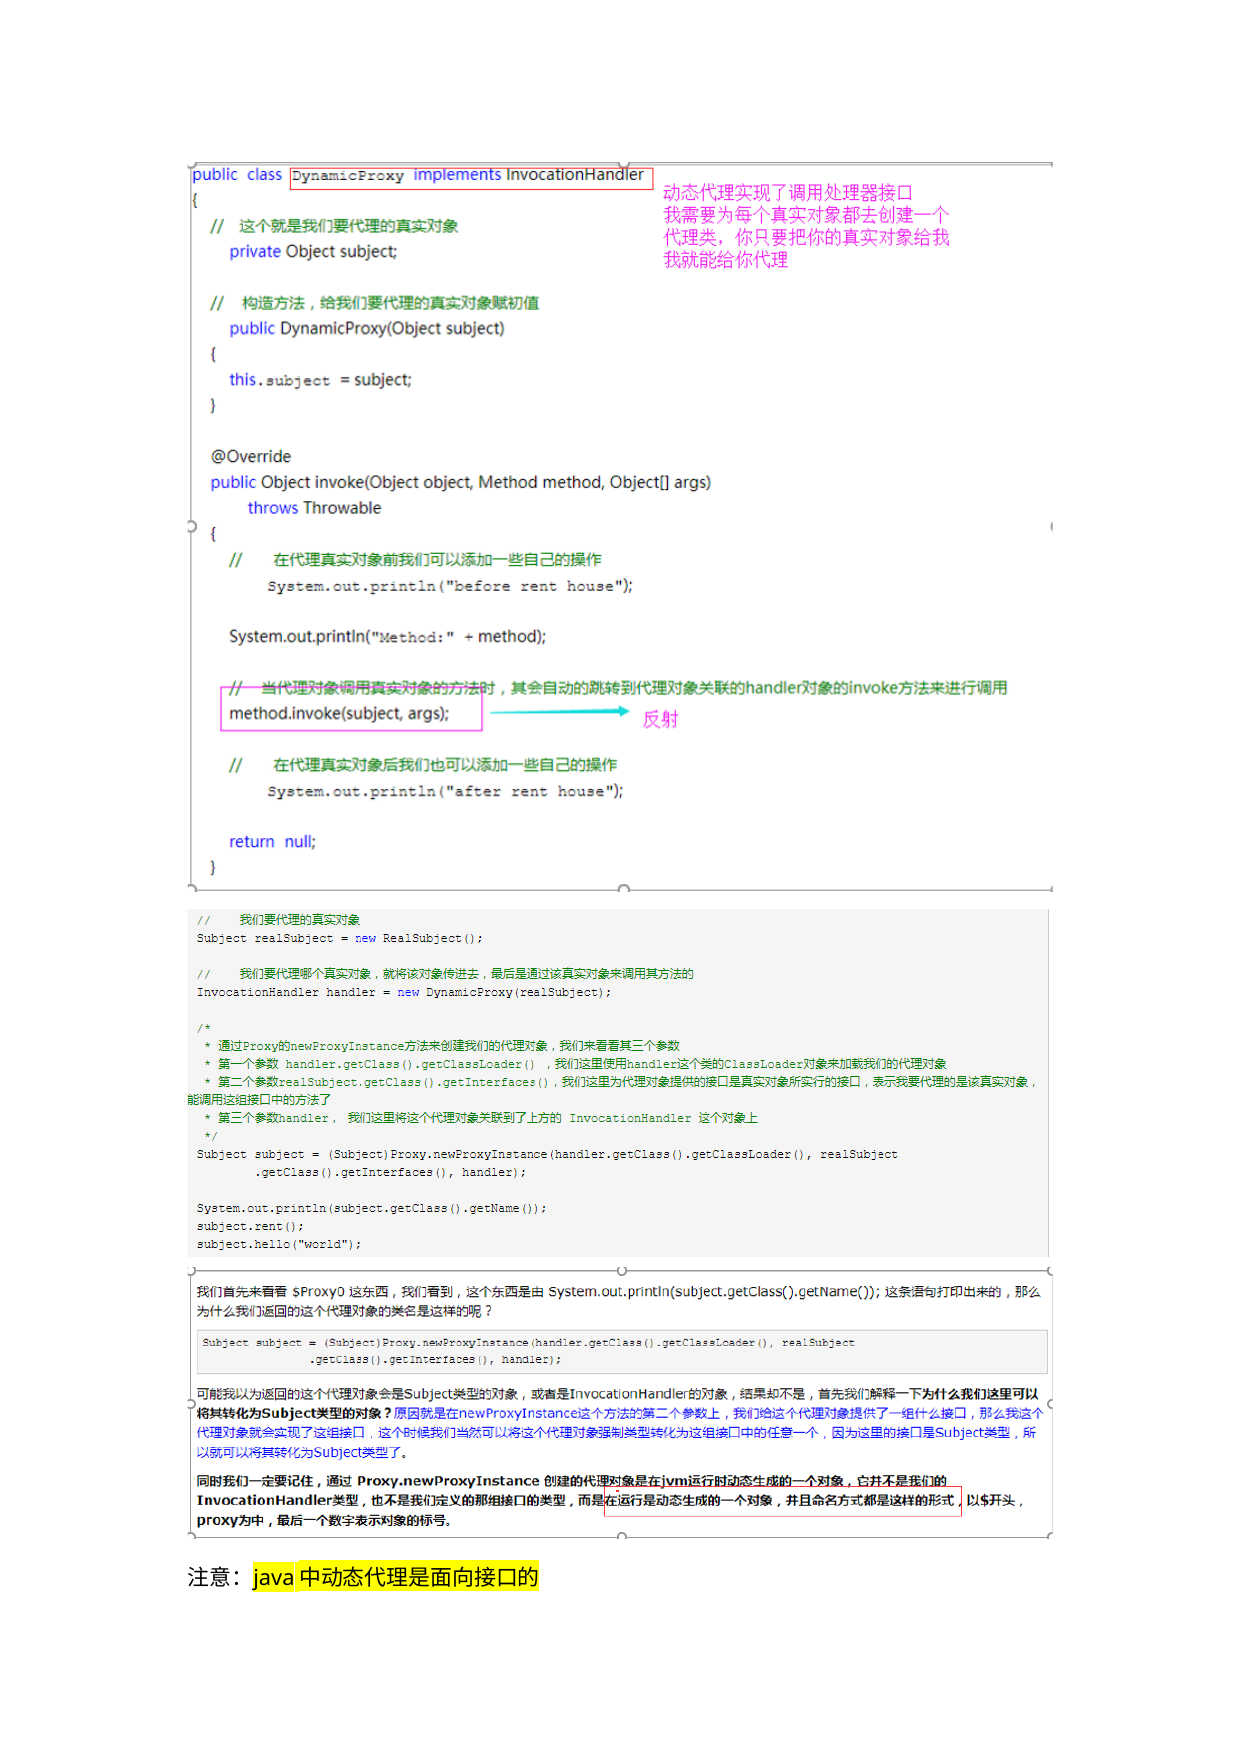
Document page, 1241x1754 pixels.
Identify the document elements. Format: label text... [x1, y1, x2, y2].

text 注意：java中动态代理是面向接口的 [187, 1559, 1053, 1592]
picture [187, 162, 1053, 892]
picture [187, 909, 1053, 1257]
picture [187, 1267, 1053, 1539]
